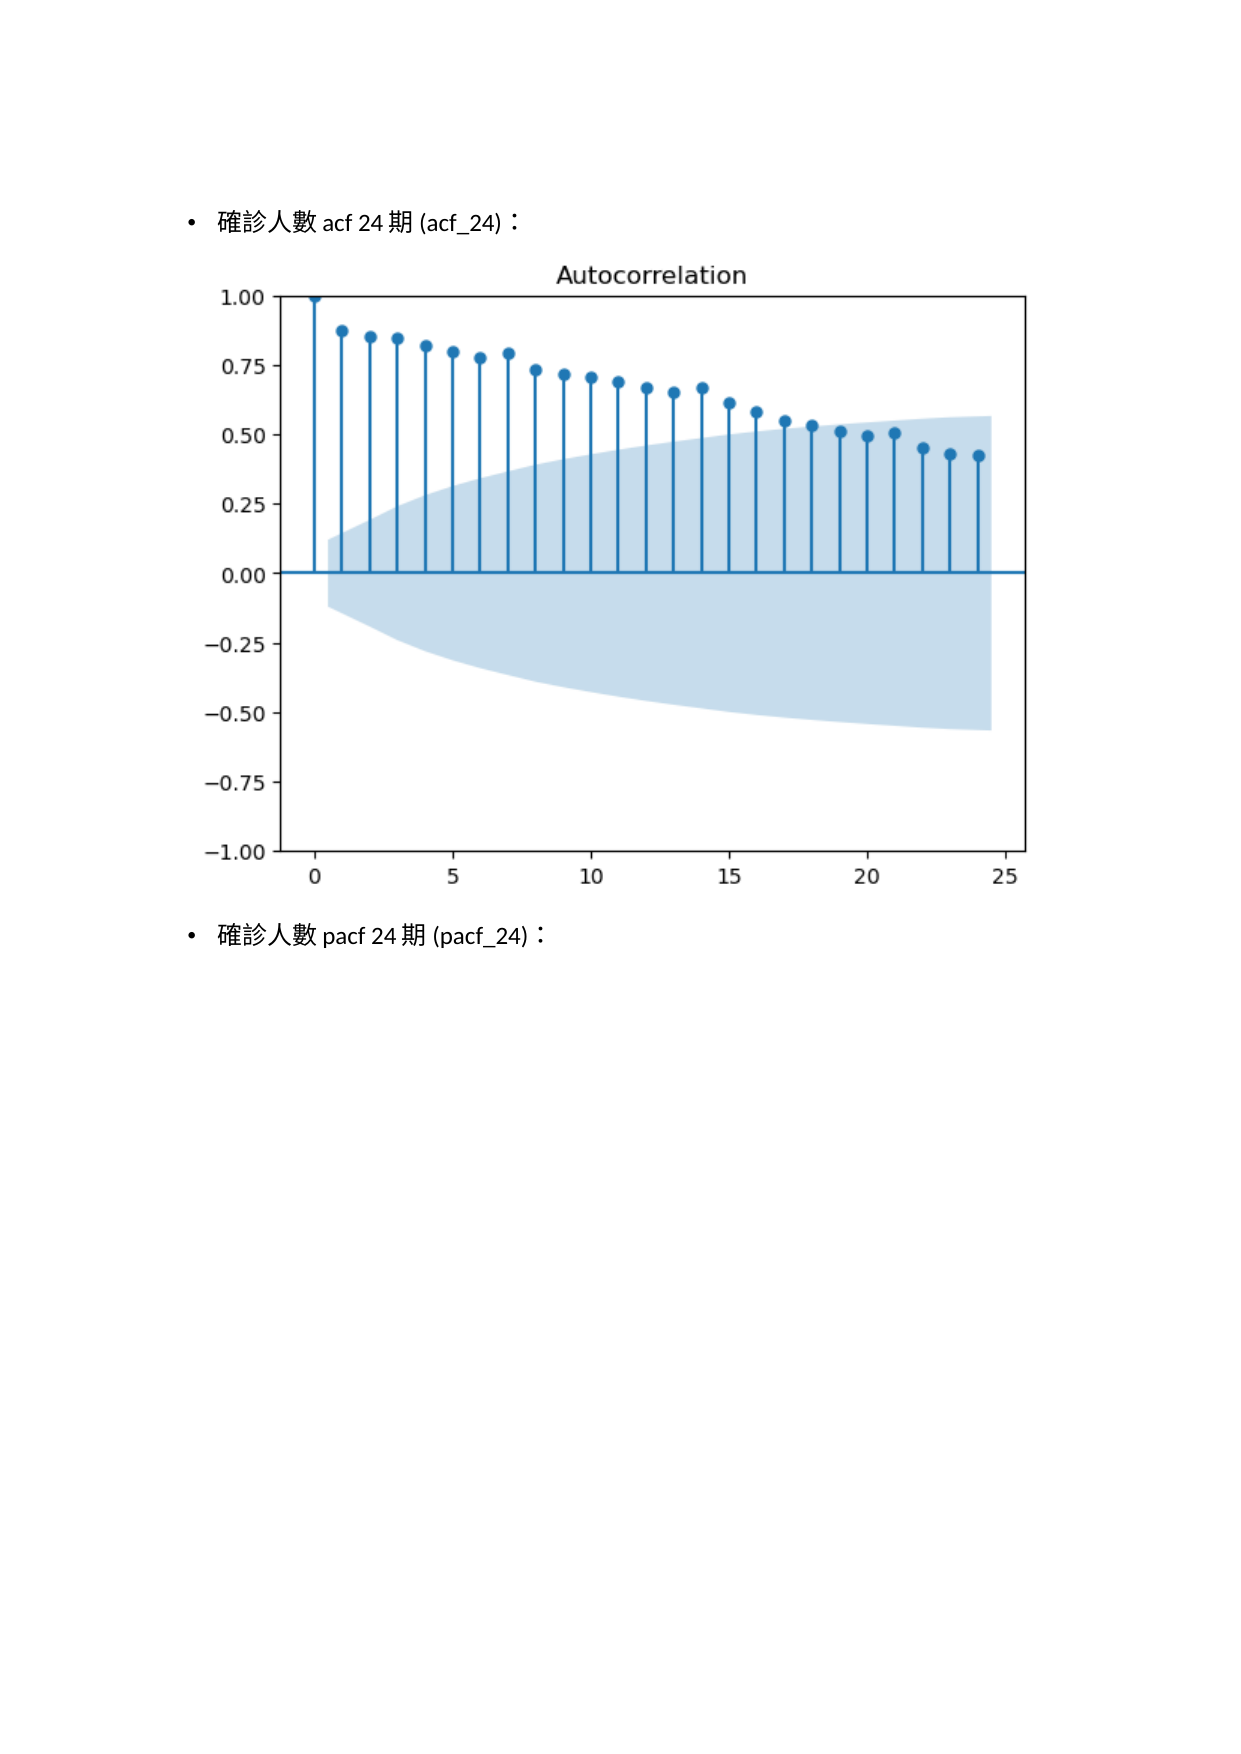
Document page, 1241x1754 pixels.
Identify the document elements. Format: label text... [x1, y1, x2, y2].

list 確診人數pacf 24期 (pacf_24)： [187, 914, 1053, 952]
picture [187, 252, 1040, 902]
list 確診人數acf 24期 (acf_24)： [187, 202, 1053, 239]
